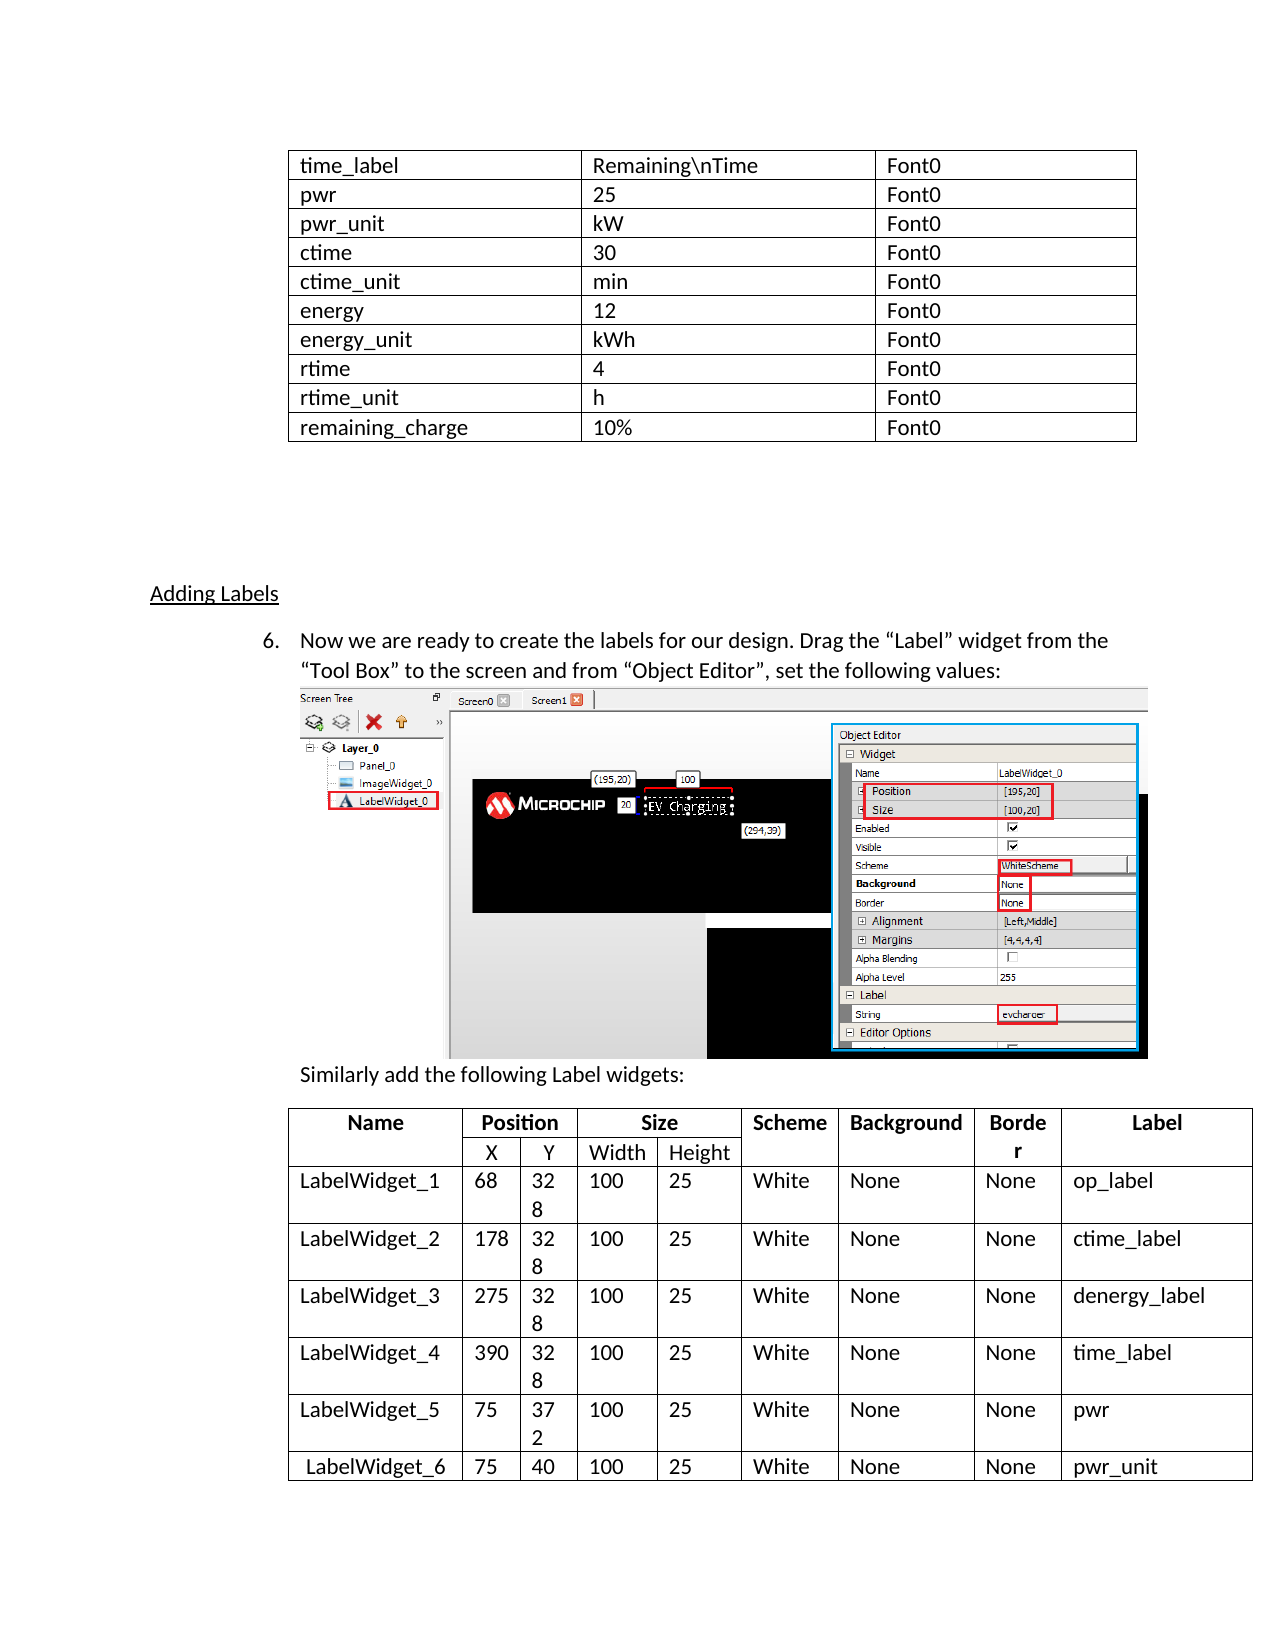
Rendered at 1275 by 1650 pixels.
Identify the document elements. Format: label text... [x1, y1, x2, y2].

table_cell Height [658, 1138, 741, 1166]
table_cell Font0 [876, 238, 1136, 266]
table_cell 100 [578, 1338, 657, 1394]
table_cell 407 [521, 1452, 577, 1480]
table_cell None [975, 1167, 1061, 1223]
table_cell Font0 [876, 209, 1136, 237]
table_cell 100 [578, 1224, 657, 1280]
table_cell None [975, 1338, 1061, 1394]
table_cell 25 [658, 1167, 741, 1223]
table_cell Font0 [876, 413, 1136, 441]
table_cell 328 [521, 1167, 577, 1223]
table_cell White [742, 1452, 838, 1480]
table_cell Font0 [876, 384, 1136, 412]
table_cell 25 [658, 1395, 741, 1451]
table_cell Remaining\nTime [582, 151, 875, 179]
table_cell Font0 [876, 296, 1136, 324]
table_header Background [839, 1109, 974, 1166]
table_cell White [742, 1395, 838, 1451]
table_cell Font0 [876, 325, 1136, 353]
table_cell 25 [658, 1224, 741, 1280]
table_cell ctime_label [1062, 1224, 1252, 1280]
table_cell None [975, 1281, 1061, 1337]
table_cell White [742, 1338, 838, 1394]
table_cell remaining_charge [289, 413, 581, 441]
table_cell ctime_unit [289, 267, 581, 295]
table_cell rtime_unit [289, 384, 581, 412]
table_cell Font0 [876, 267, 1136, 295]
table_cell None [839, 1338, 974, 1394]
table_cell 25 [658, 1452, 741, 1480]
table_cell None [975, 1395, 1061, 1451]
table_cell LabelWidget_4 [289, 1338, 462, 1394]
table_cell 328 [521, 1338, 577, 1394]
list Similarly add the following Label widgets: [300, 1061, 1125, 1089]
table_cell LabelWidget_3 [289, 1281, 462, 1337]
table_cell None [975, 1452, 1061, 1480]
table_cell White [742, 1167, 838, 1223]
table_cell X [463, 1138, 520, 1166]
table_header Position [463, 1109, 577, 1137]
table_header Name [289, 1109, 462, 1166]
table_cell Font0 [876, 355, 1136, 382]
table_cell 178 [463, 1224, 520, 1280]
table_cell 75 [463, 1452, 520, 1480]
table_cell 100 [578, 1167, 657, 1223]
table_cell None [839, 1281, 974, 1337]
table_cell LabelWidget_1 [289, 1167, 462, 1223]
table_cell 328 [521, 1281, 577, 1337]
table_cell Font0 [876, 180, 1136, 208]
table_cell 372 [521, 1395, 577, 1451]
table_cell None [975, 1224, 1061, 1280]
table_cell pwr_unit [1062, 1452, 1252, 1480]
table_cell 25 [658, 1281, 741, 1337]
table_cell 75 [463, 1395, 520, 1451]
table_cell Y [521, 1138, 577, 1166]
table_cell None [839, 1395, 974, 1451]
picture [300, 686, 1148, 1059]
table_header Border [975, 1109, 1061, 1166]
table_cell None [839, 1224, 974, 1280]
table_cell LabelWidget_6 [289, 1452, 462, 1480]
list Now we are ready to create the labels for our design. Drag the “Label” widget from the “Tool Box” to the screen and from “Object Editor”, set the following values: [262, 626, 1125, 684]
table_cell White [742, 1224, 838, 1280]
table_cell None [839, 1452, 974, 1480]
table_cell 25 [582, 180, 875, 208]
table_cell pwr [289, 180, 581, 208]
table_cell None [839, 1167, 974, 1223]
table_cell energy [289, 296, 581, 324]
table_cell 10% [582, 413, 875, 441]
table_cell kWh [582, 325, 875, 353]
table_header Scheme [742, 1109, 838, 1166]
table_cell 100 [578, 1452, 657, 1480]
table_cell LabelWidget_2 [289, 1224, 462, 1280]
table_cell pwr [1062, 1395, 1252, 1451]
table_cell time_label [289, 151, 581, 179]
table_cell Width [578, 1138, 657, 1166]
text Adding Labels [150, 579, 1125, 607]
table_cell h [582, 384, 875, 412]
table_cell 12 [582, 296, 875, 324]
table_cell 30 [582, 238, 875, 266]
table_cell ctime [289, 238, 581, 266]
table_cell min [582, 267, 875, 295]
table_cell energy_unit [289, 325, 581, 353]
table_cell 25 [658, 1338, 741, 1394]
table_cell denergy_label [1062, 1281, 1252, 1337]
table_cell 275 [463, 1281, 520, 1337]
table_cell White [742, 1281, 838, 1337]
table_cell 100 [578, 1281, 657, 1337]
table_cell 390 [463, 1338, 520, 1394]
table_cell Font0 [876, 151, 1136, 179]
table_cell kW [582, 209, 875, 237]
table_cell 100 [578, 1395, 657, 1451]
table_cell 4 [582, 355, 875, 382]
table_cell 328 [521, 1224, 577, 1280]
table_cell pwr_unit [289, 209, 581, 237]
table_cell LabelWidget_5 [289, 1395, 462, 1451]
table_header Label [1062, 1109, 1252, 1166]
table_cell 68 [463, 1167, 520, 1223]
table_header Size [578, 1109, 741, 1137]
table_cell op_label [1062, 1167, 1252, 1223]
table_cell rtime [289, 355, 581, 382]
table_cell time_label [1062, 1338, 1252, 1394]
